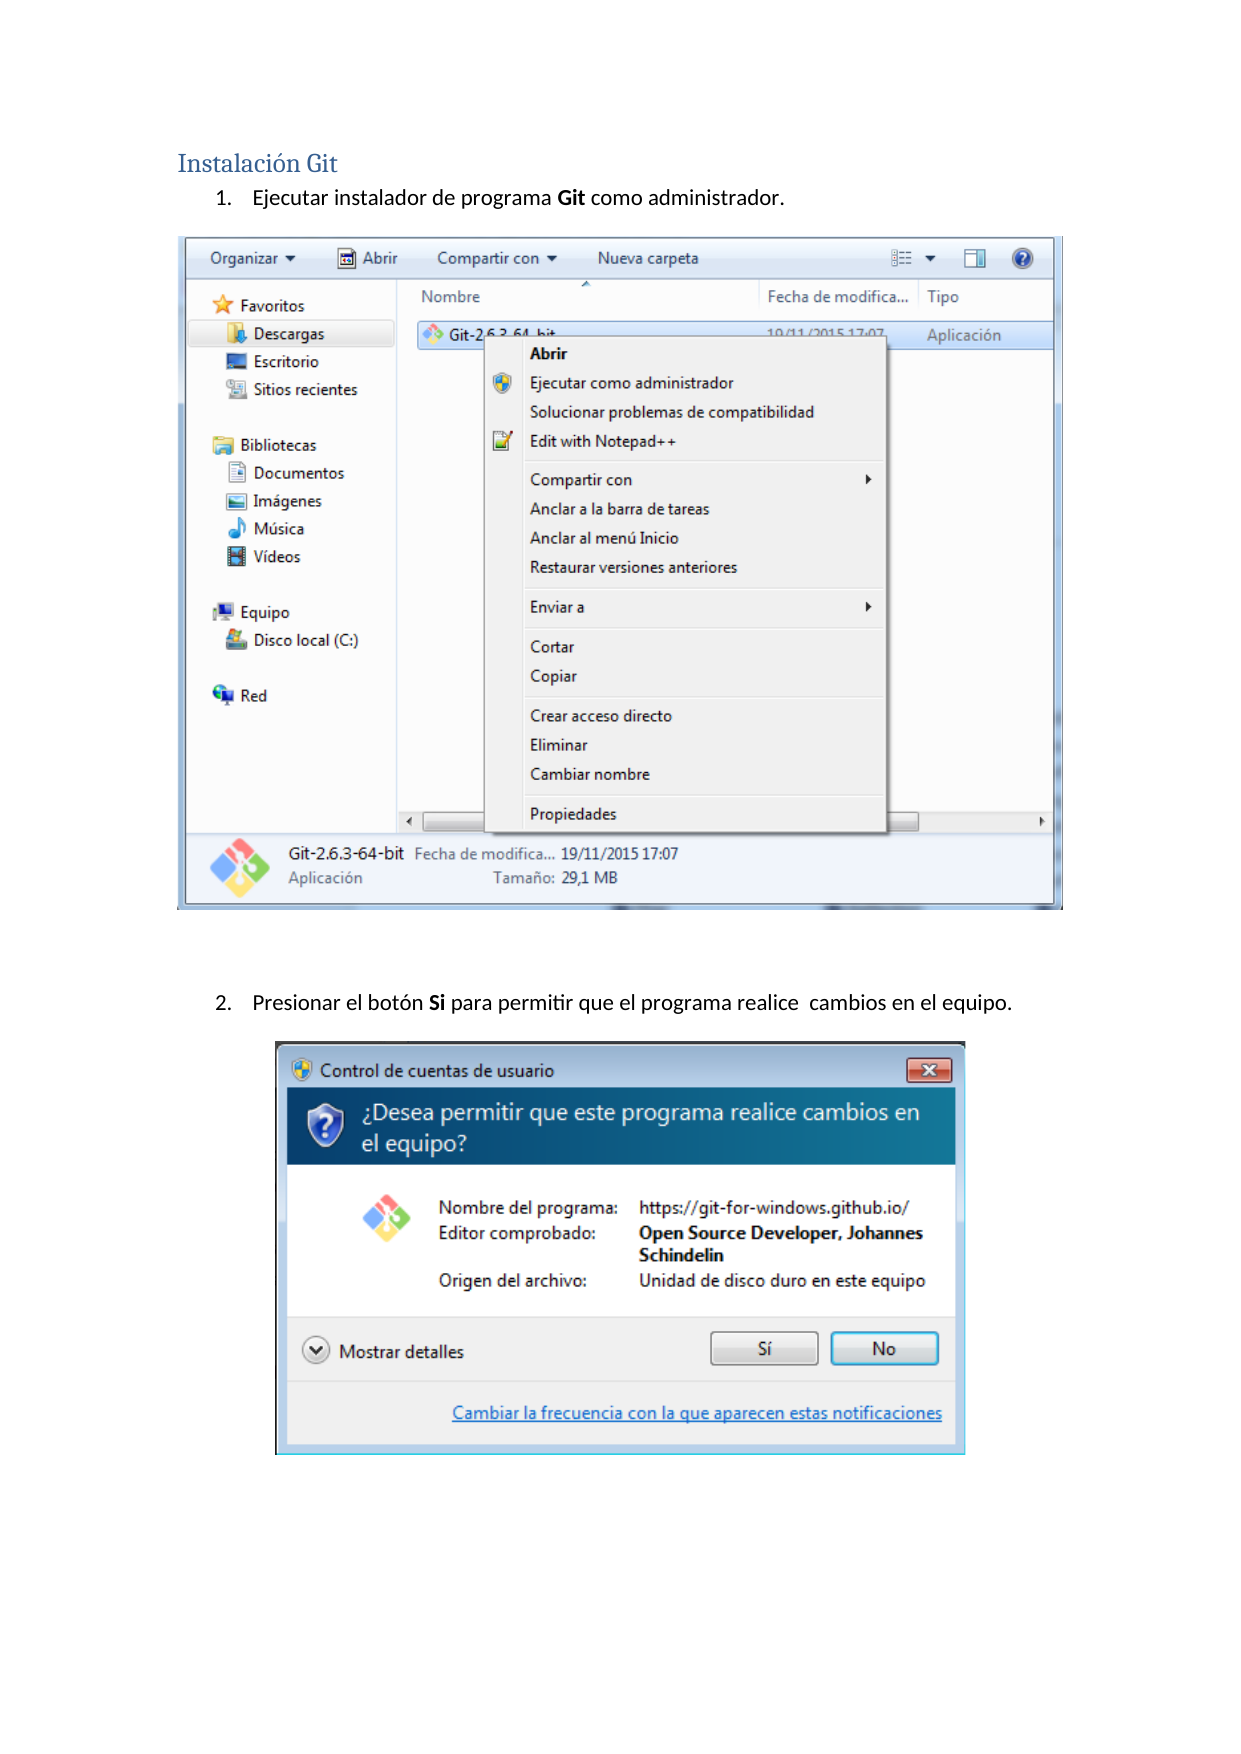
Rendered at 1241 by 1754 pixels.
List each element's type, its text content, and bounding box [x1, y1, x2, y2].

list Presionar el botón Si para permitir que el programa realice cambios en el equipo. [215, 988, 1063, 1016]
subtitle Instalación Git [177, 148, 1063, 179]
picture [177, 236, 1063, 910]
picture [275, 1041, 966, 1455]
list Ejecutar instalador de programa Git como administrador. [215, 183, 1063, 211]
